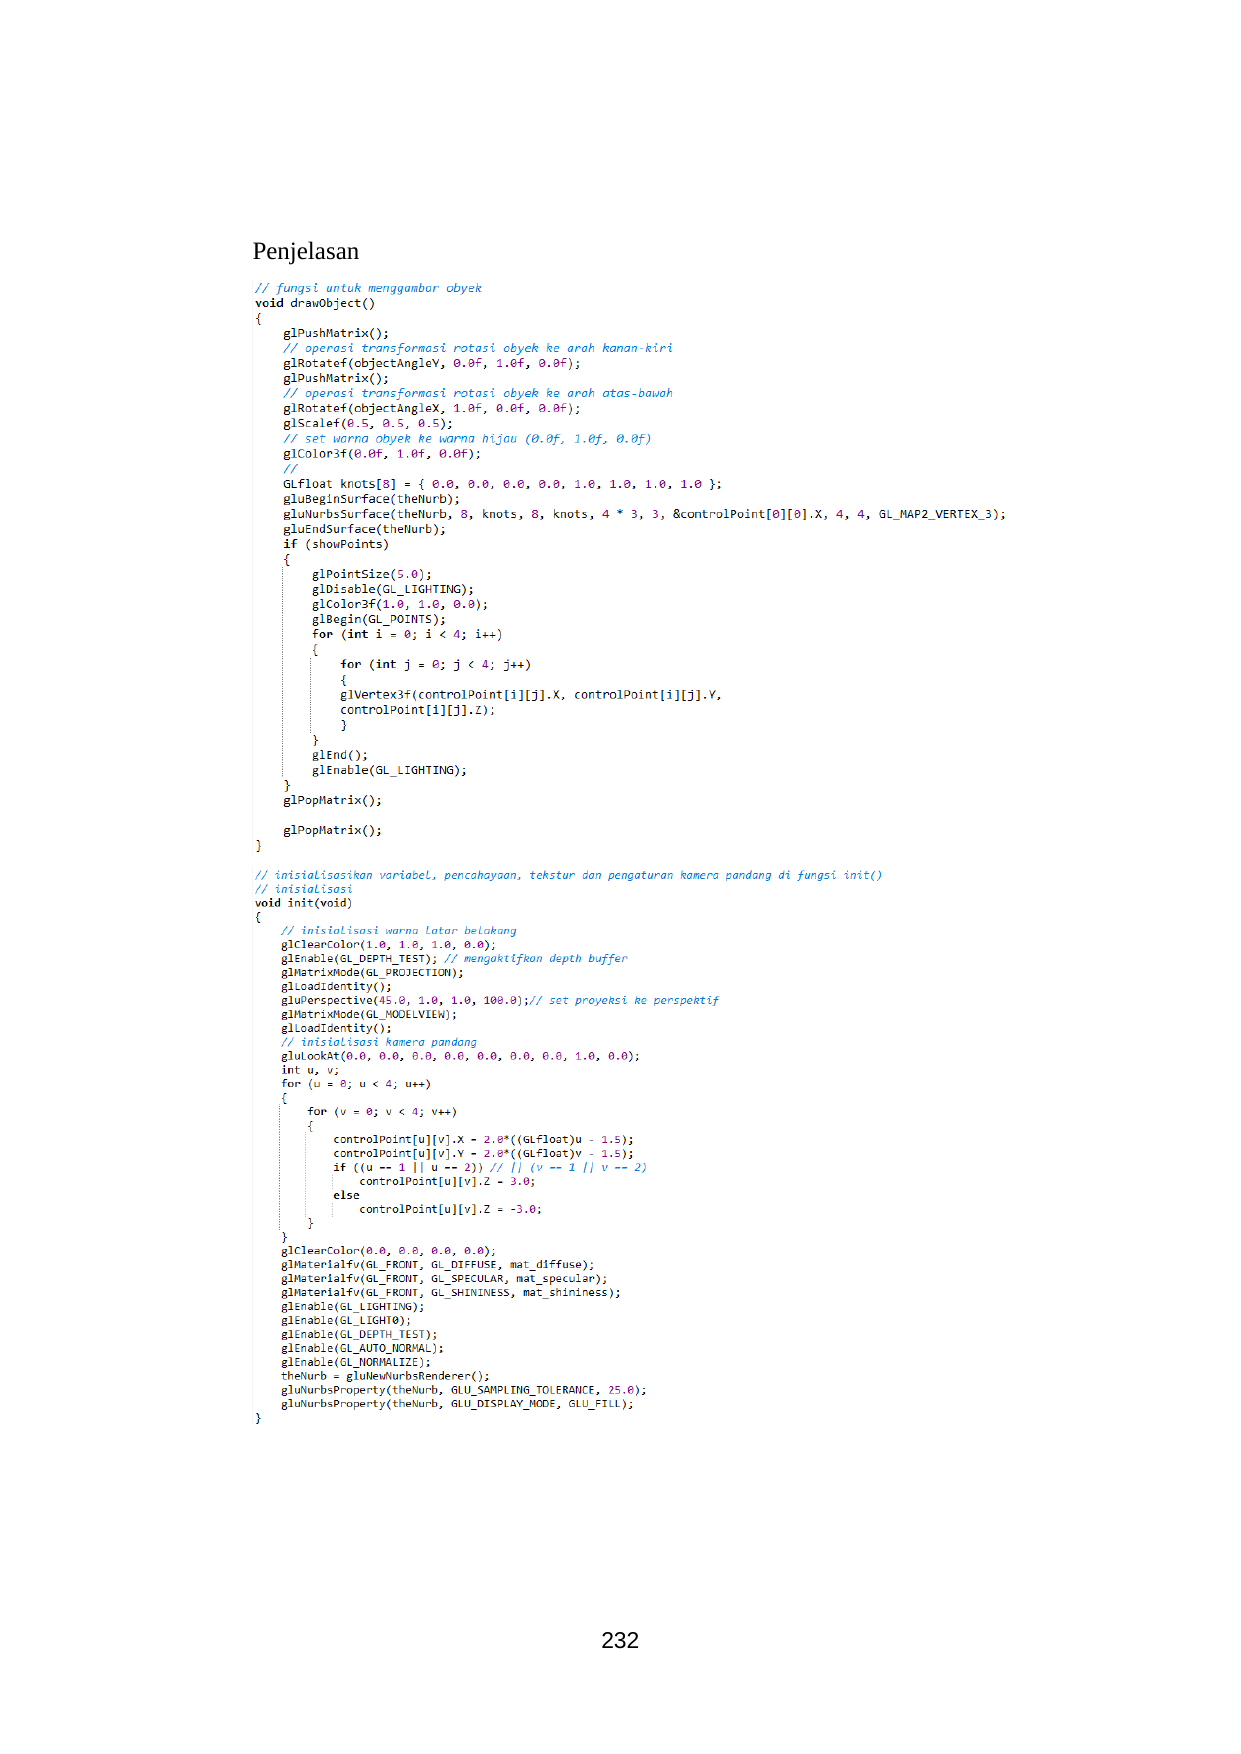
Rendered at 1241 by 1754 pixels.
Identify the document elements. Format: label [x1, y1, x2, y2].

picture [252, 866, 995, 1425]
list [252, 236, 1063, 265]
picture [252, 279, 1074, 854]
